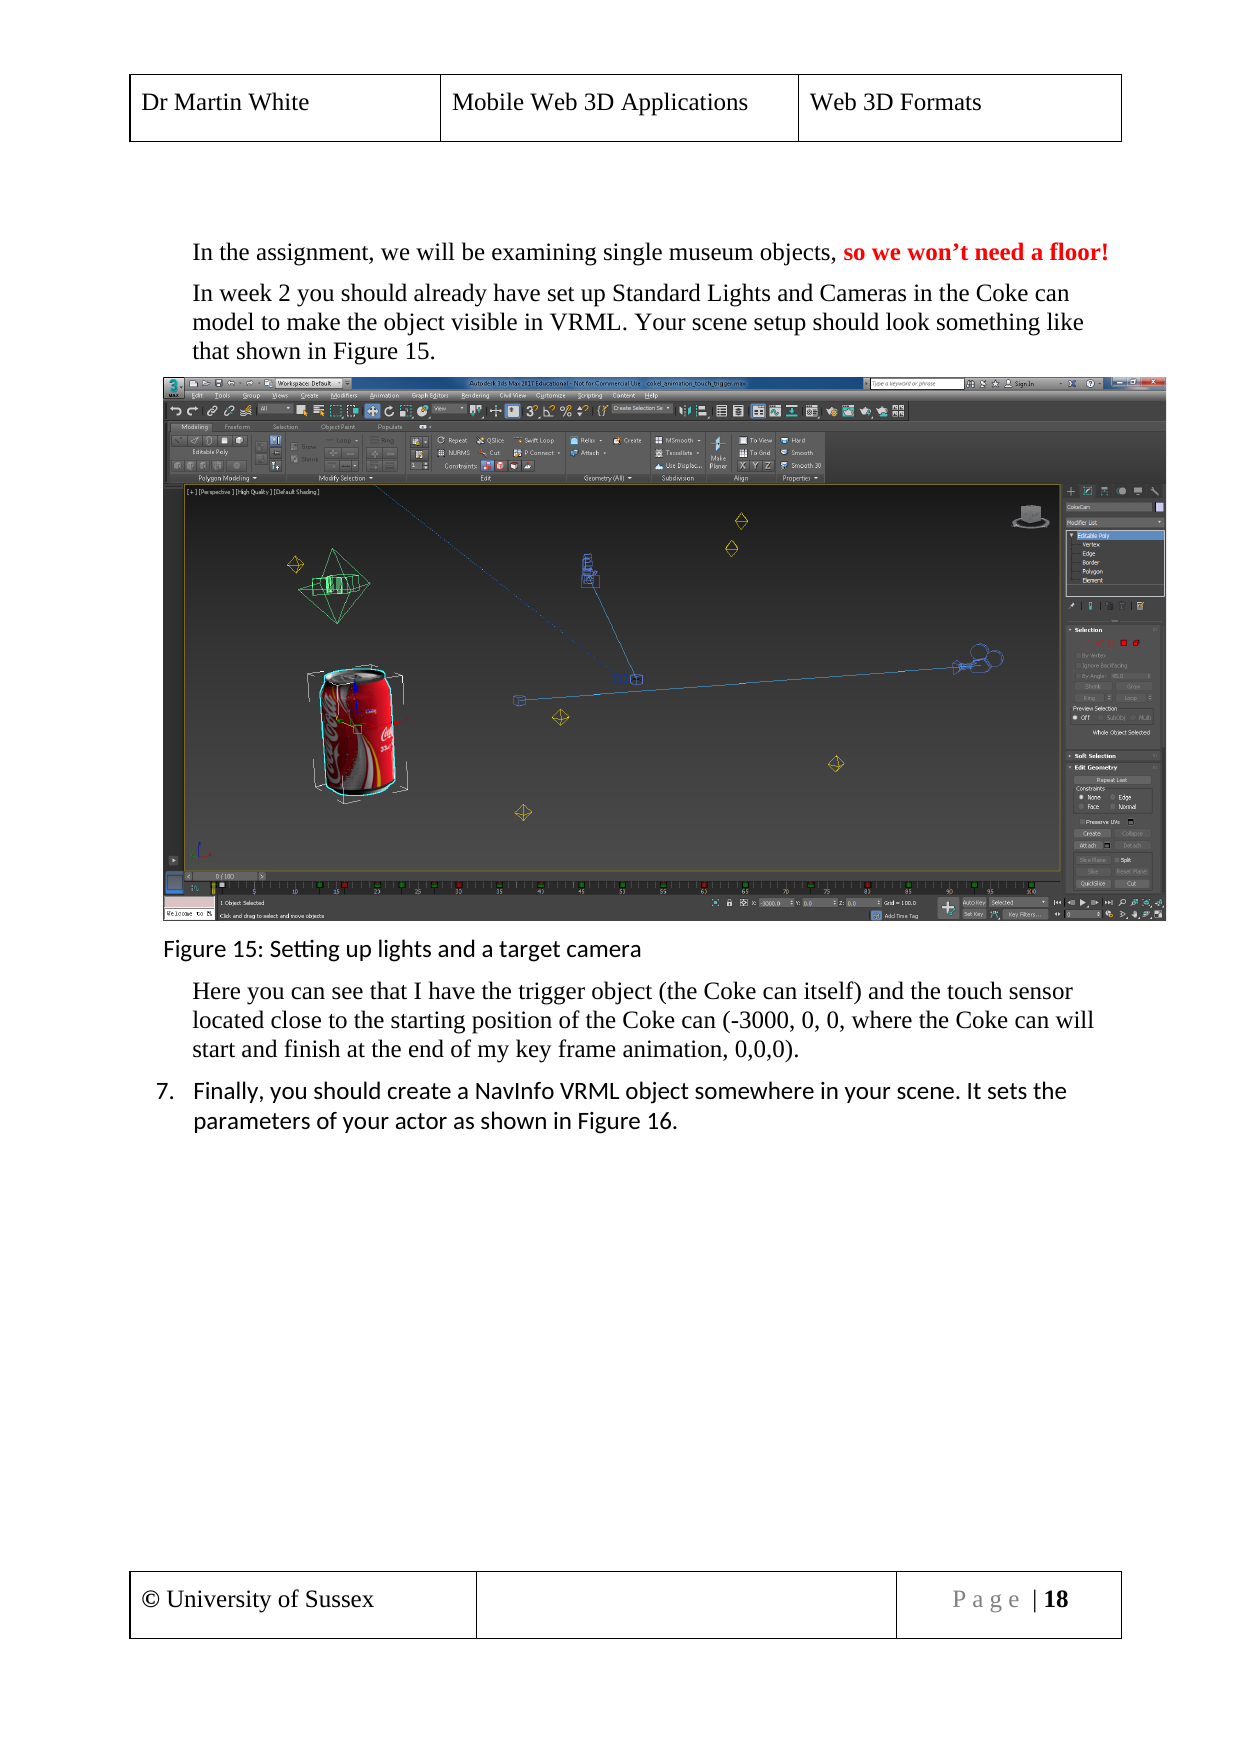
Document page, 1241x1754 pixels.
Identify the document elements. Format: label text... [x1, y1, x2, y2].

list Finally, you should create a NavInfo VRML object somewhere in your scene. It sets the parameters of your actor as shown in Figure 16. [156, 1075, 1122, 1136]
text In week 2 you should already have set up Standard Lights and Cameras in the Coke can model to make the object visible in VRML. Your scene setup should look something like that shown in Figure 15. [192, 278, 1122, 365]
text In the assignment, we will be examining single museum objects, so we won’t need a floor! [192, 237, 1122, 266]
picture [163, 377, 1167, 921]
text Here you can see that I have the trigger object (the Coke can itself) and the touch sensor located close to the starting position of the Coke can (-3000, 0, 0, where the Coke can will start and finish at the end of my key frame animation, 0,0,0). [192, 976, 1122, 1062]
text Figure 15: Setting up lights and a target camera [118, 933, 1122, 964]
